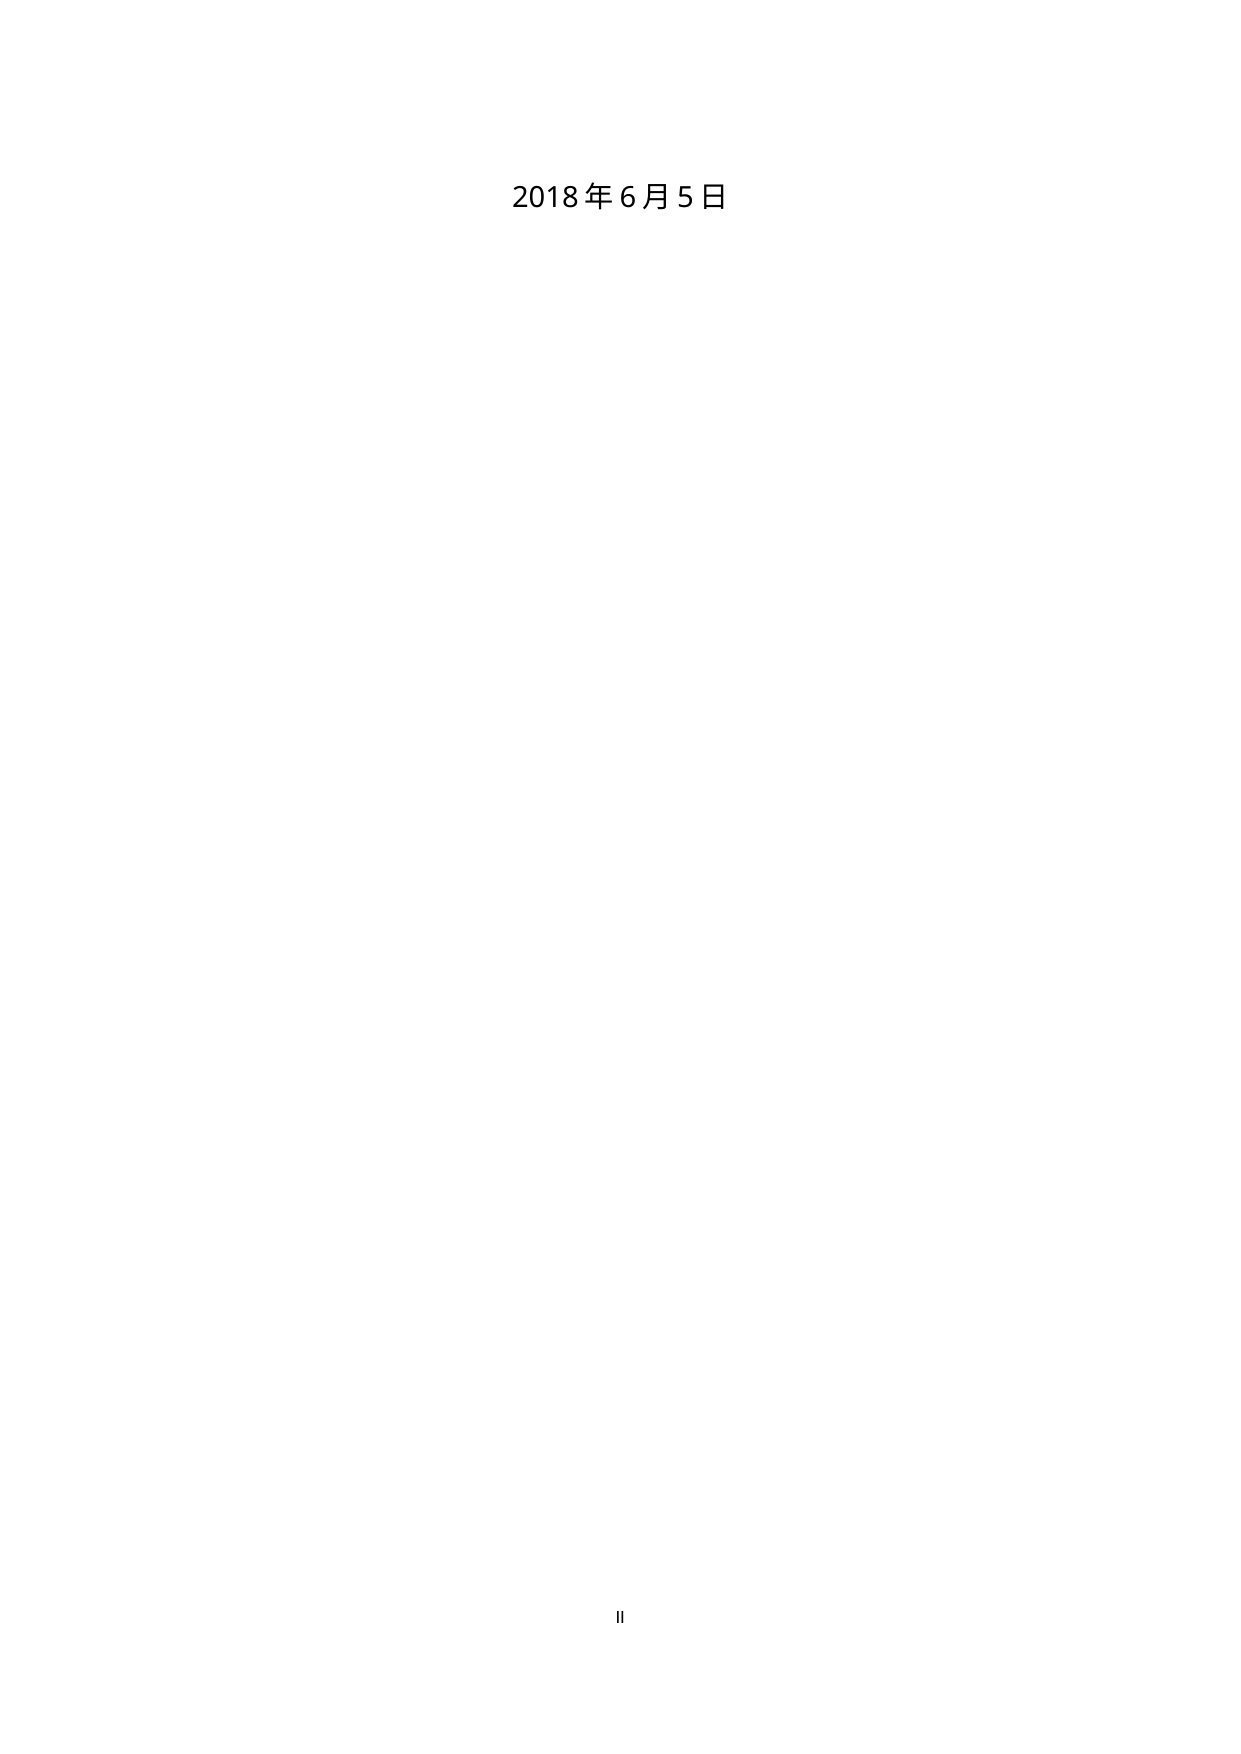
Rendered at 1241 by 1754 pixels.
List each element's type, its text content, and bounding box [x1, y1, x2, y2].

text 2018年6月5日 [187, 162, 1053, 227]
